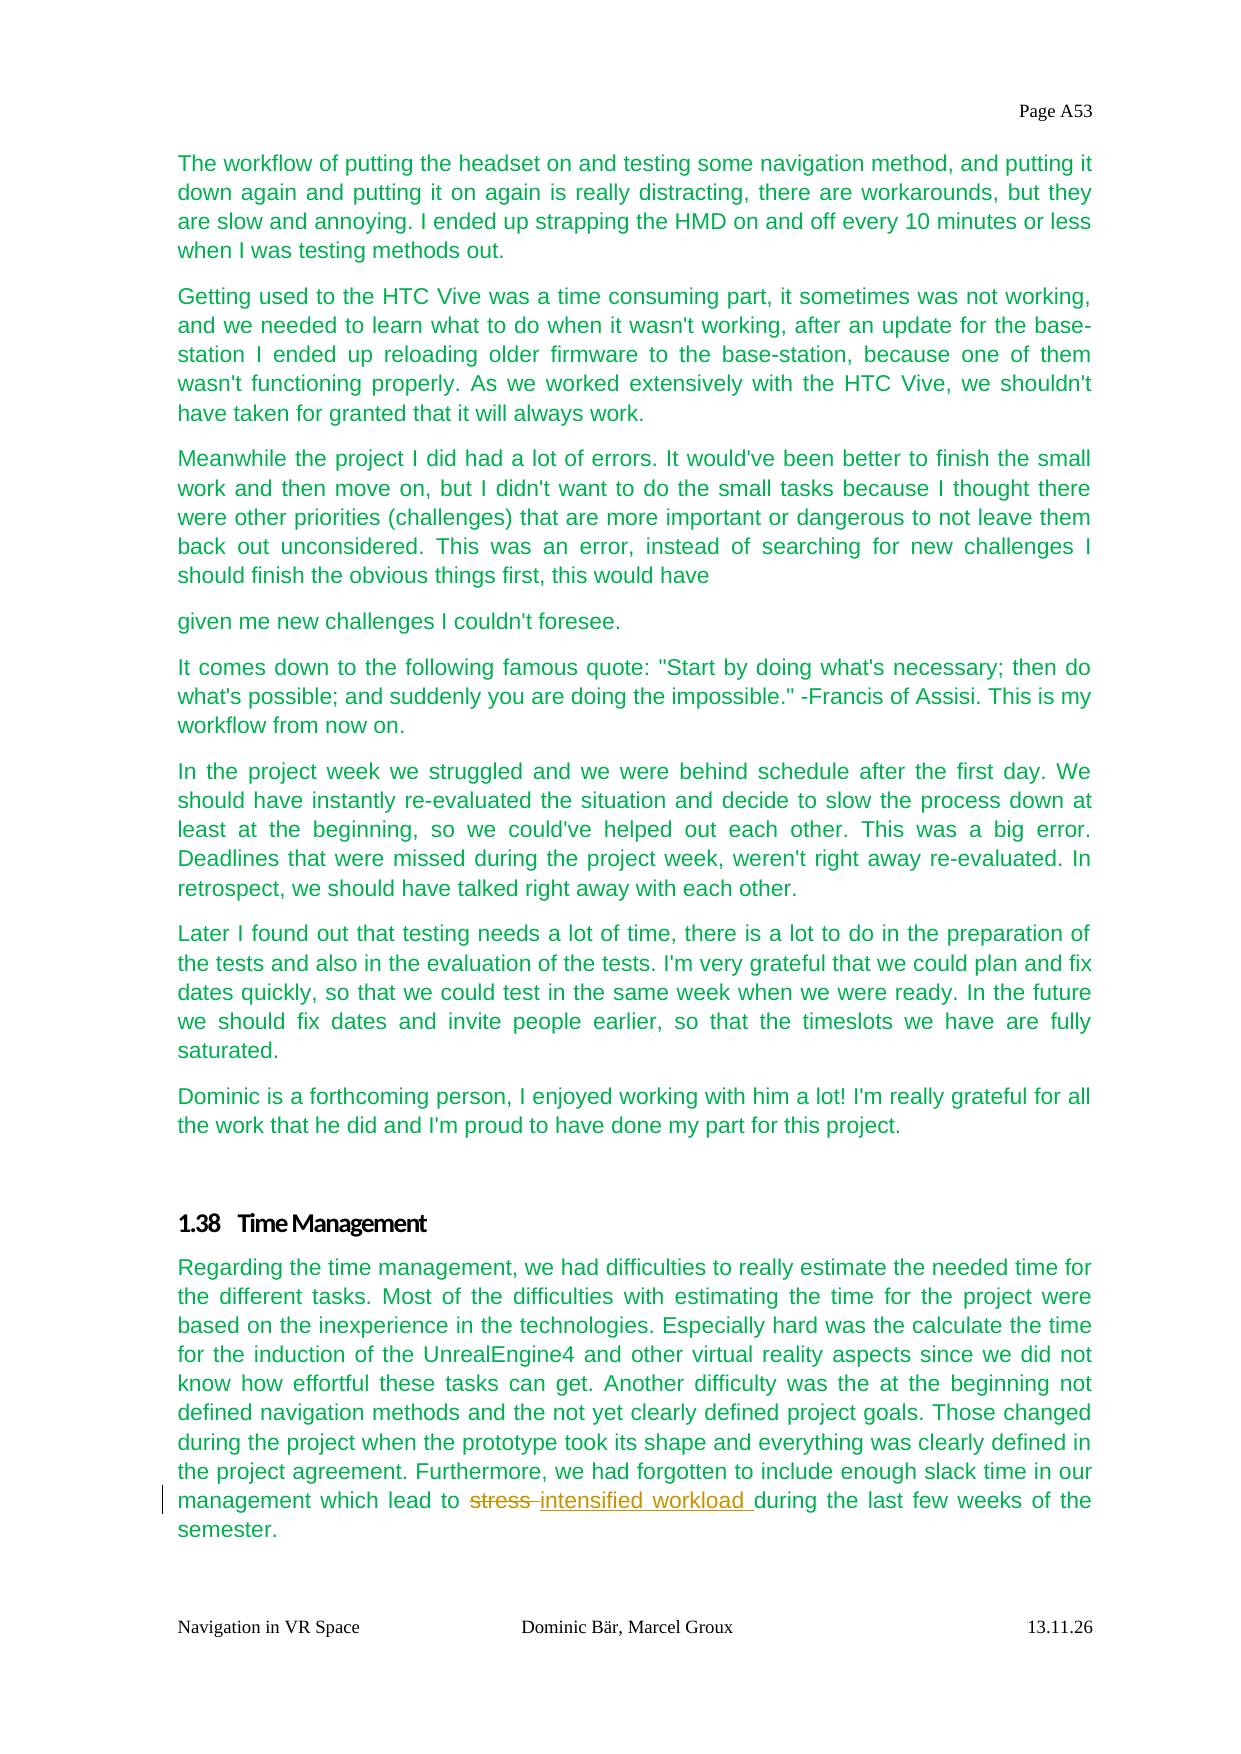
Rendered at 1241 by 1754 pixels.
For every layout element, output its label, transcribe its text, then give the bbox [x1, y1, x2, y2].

text Meanwhile the project I did had a lot of errors. It would've been better to finish the small work and then move on, but I didn't want to do the small tasks because I thought there were other priorities (challenges) that are more important or dangerous to not leave them back out unconsidered. This was an error, instead of searching for new challenges I should finish the obvious things first, this would have [177, 443, 1092, 589]
text Regarding the time management, we had difficulties to really estimate the needed time for the different tasks. Most of the difficulties with estimating the time for the project were based on the inexperience in the technologies. Especially hard was the calculate the time for the induction of the UnrealEngine4 and other virtual reality aspects since we did not know how effortful these tasks can get. Another difficulty was the at the beginning not defined navigation methods and the not yet clearly defined project goals. Those changed during the project when the prototype took its shape and everything was clearly defined in the project agreement. Furthermore, we had forgotten to include enough slack time in our management which lead to during the last few weeks of the semester. [177, 1252, 1092, 1543]
subtitle Time Management [177, 1206, 1092, 1239]
text given me new challenges I couldn't foresee. [177, 606, 1092, 635]
text Dominic is a forthcoming person, I enjoyed working with him a lot! I'm really grateful for all the work that he did and I'm proud to have done my part for this project. [177, 1081, 1092, 1139]
text In the project week we struggled and we were behind schedule after the first day. We should have instantly re-evaluated the situation and decide to slow the process down at least at the beginning, so we could've helped out each other. This was a big error. Deadlines that were missed during the project week, weren't right away re-evaluated. In retrospect, we should have talked right away with each other. [177, 756, 1092, 902]
text Later I found out that testing needs a lot of time, there is a lot to do in the preparation of the tests and also in the evaluation of the tests. I'm very grateful that we could plan and fix dates quickly, so that we could test in the same week when we were ready. In the future we should fix dates and invite people earlier, so that the timeslots we have are fully saturated. [177, 918, 1092, 1064]
text The workflow of putting the headset on and testing some navigation method, and putting it down again and putting it on again is really distracting, there are workarounds, but they are slow and annoying. I ended up strapping the HMD on and off every 10 minutes or less when I was testing methods out. [177, 148, 1092, 264]
text Getting used to the HTC Vive was a time consuming part, it sometimes was not working, and we needed to learn what to do when it wasn't working, after an update for the base-station I ended up reloading older firmware to the base-station, because one of them wasn't functioning properly. As we worked extensively with the HTC Vive, we shouldn't have taken for granted that it will always work. [177, 281, 1092, 427]
text It comes down to the following famous quote: "Start by doing what's necessary; then do what's possible; and suddenly you are doing the impossible." -Francis of Assisi. This is my workflow from now on. [177, 652, 1092, 739]
